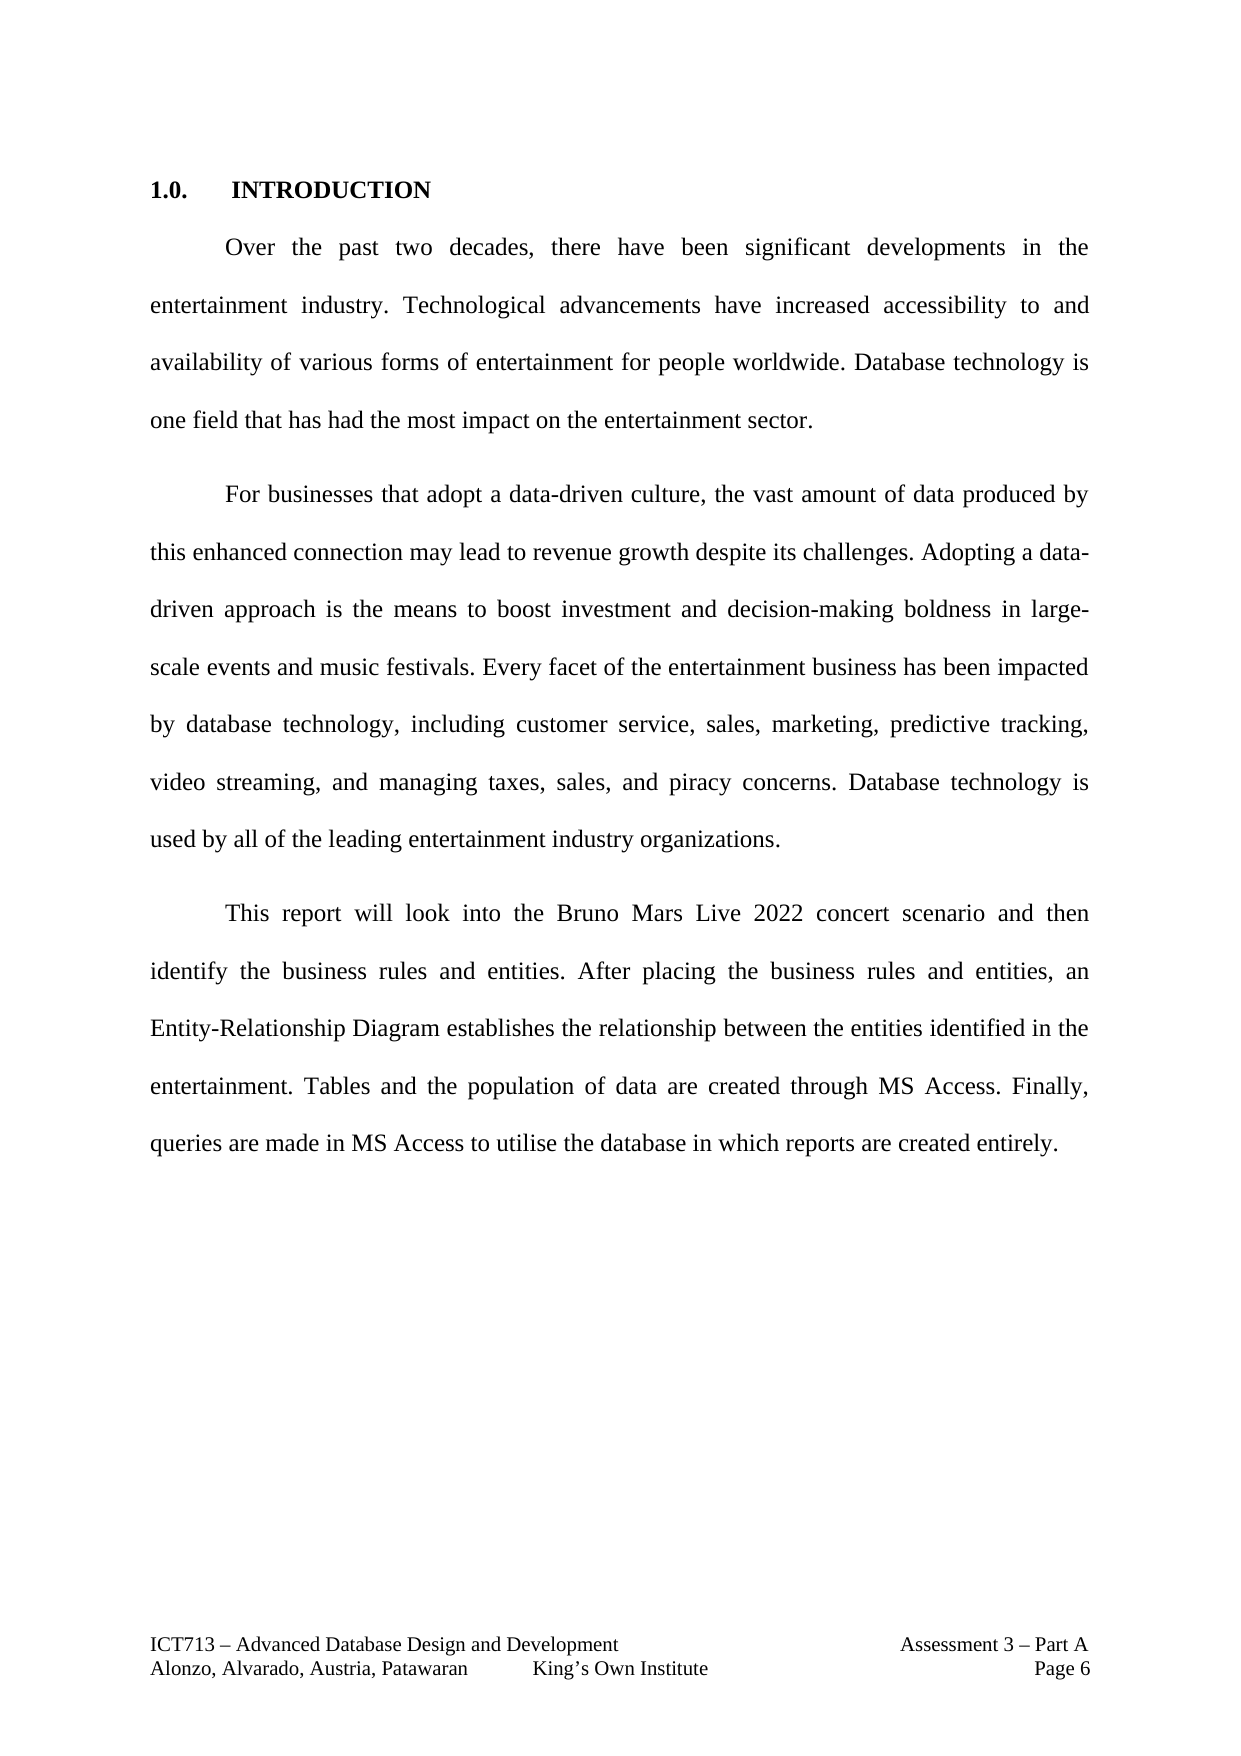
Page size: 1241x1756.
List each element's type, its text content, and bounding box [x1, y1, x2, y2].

text For businesses that adopt a data-driven culture, the vast amount of data produced by this enhanced connection may lead to revenue growth despite its challenges. Adopting a data-driven approach is the means to boost investment and decision-making boldness in large-scale events and music festivals. Every facet of the entertainment business has been impacted by database technology, including customer service, sales, marketing, predictive tracking, video streaming, and managing taxes, sales, and piracy concerns. Database technology is used by all of the leading entertainment industry organizations. [150, 479, 1090, 853]
subtitle INTRODUCTION [150, 175, 1090, 204]
text This report will look into the Bruno Mars Live 2022 concert scenario and then identify the business rules and entities. After placing the business rules and entities, an Entity-Relationship Diagram establishes the relationship between the entities identified in the entertainment. Tables and the population of data are created through MS Access. Finally, queries are made in MS Access to utilise the database in which reports are created entirely. [150, 898, 1090, 1157]
text Over the past two decades, there have been significant developments in the entertainment industry. Technological advancements have increased accessibility to and availability of various forms of entertainment for people worldwide. Database technology is one field that has had the most impact on the entertainment sector. [150, 232, 1090, 434]
